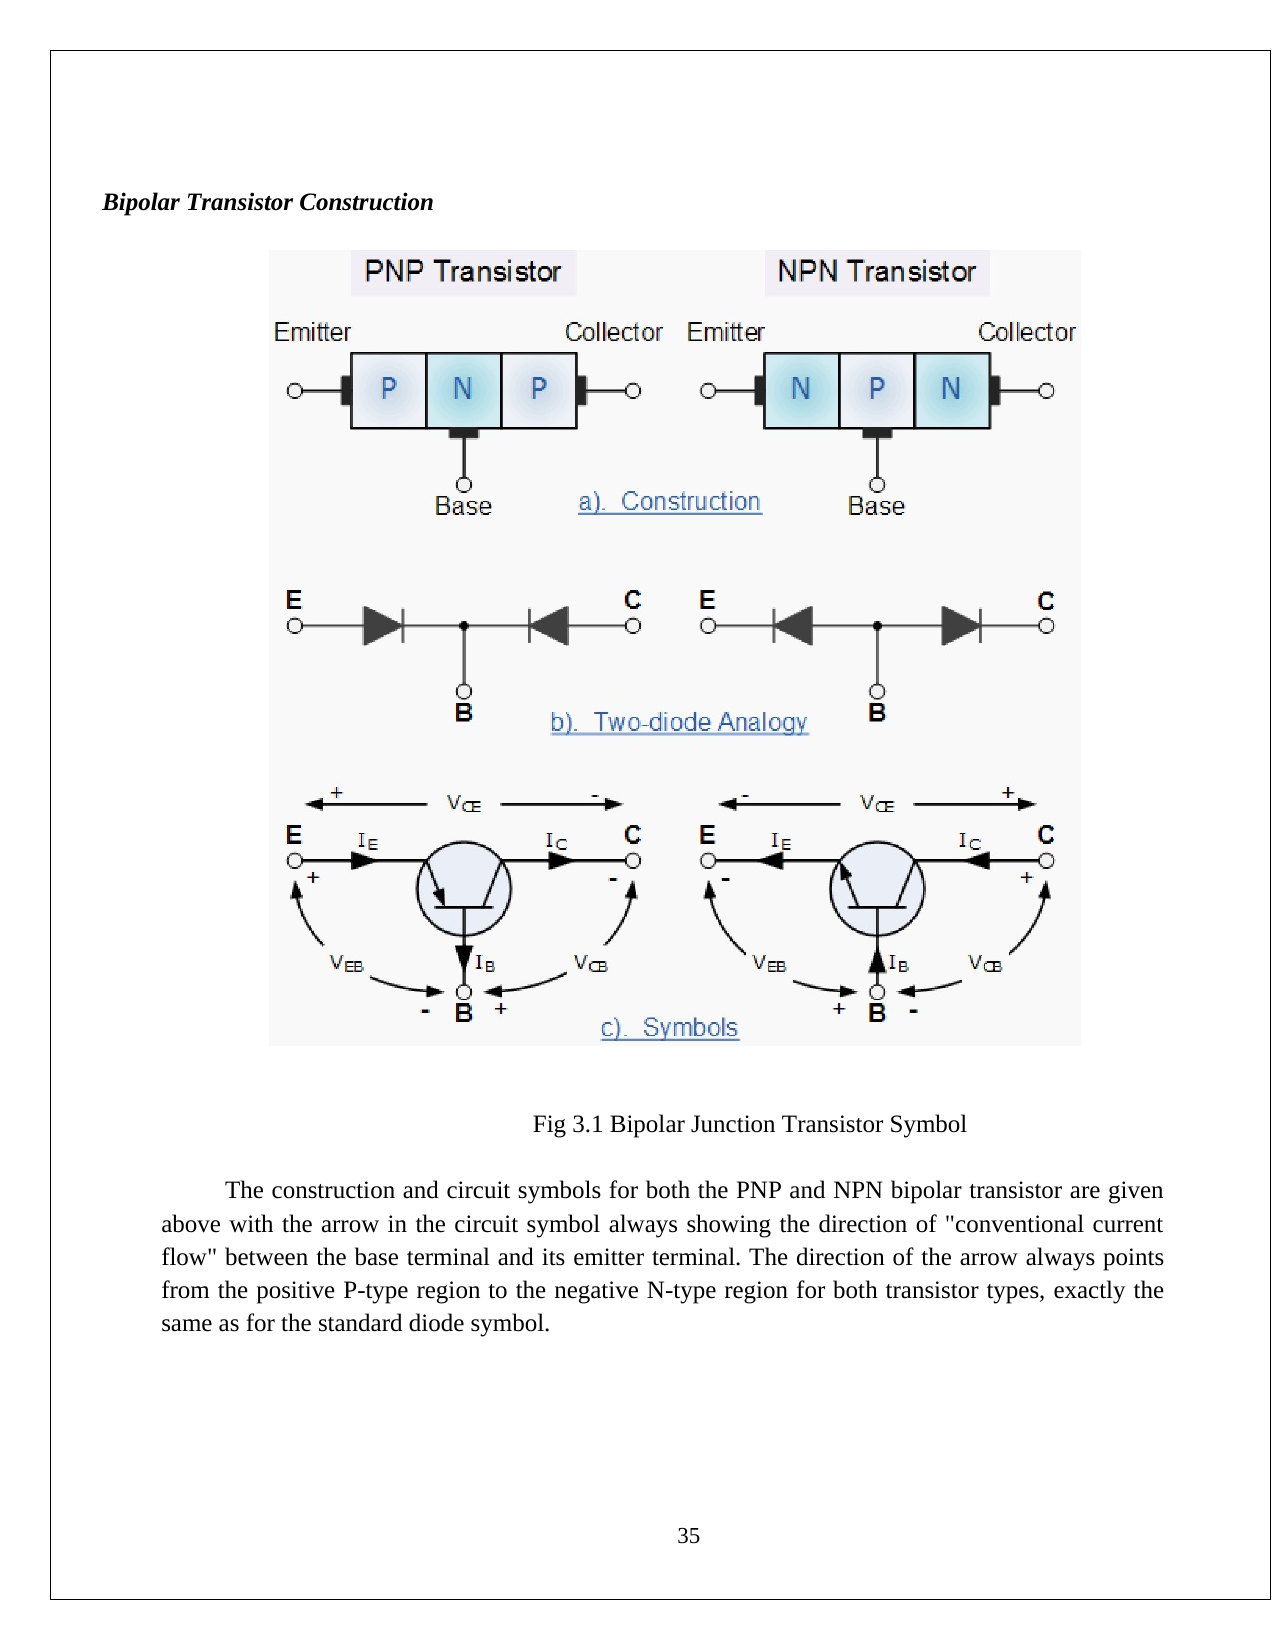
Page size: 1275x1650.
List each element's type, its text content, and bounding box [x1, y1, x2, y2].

picture [268, 250, 1082, 1046]
text The construction and circuit symbols for both the PNP and NPN bipolar transistor are given above with the arrow in the circuit symbol always showing the direction of "conventional current flow" between the base terminal and its emitter terminal. The direction of the arrow always points from the positive P-type region to the negative N-type region for both transistor types, exactly the same as for the standard diode symbol. [161, 1176, 1165, 1336]
subtitle Bipolar Transistor Construction [102, 187, 1270, 216]
text Fig 3.1 Bipolar Junction Transistor Symbol [533, 1109, 1270, 1138]
